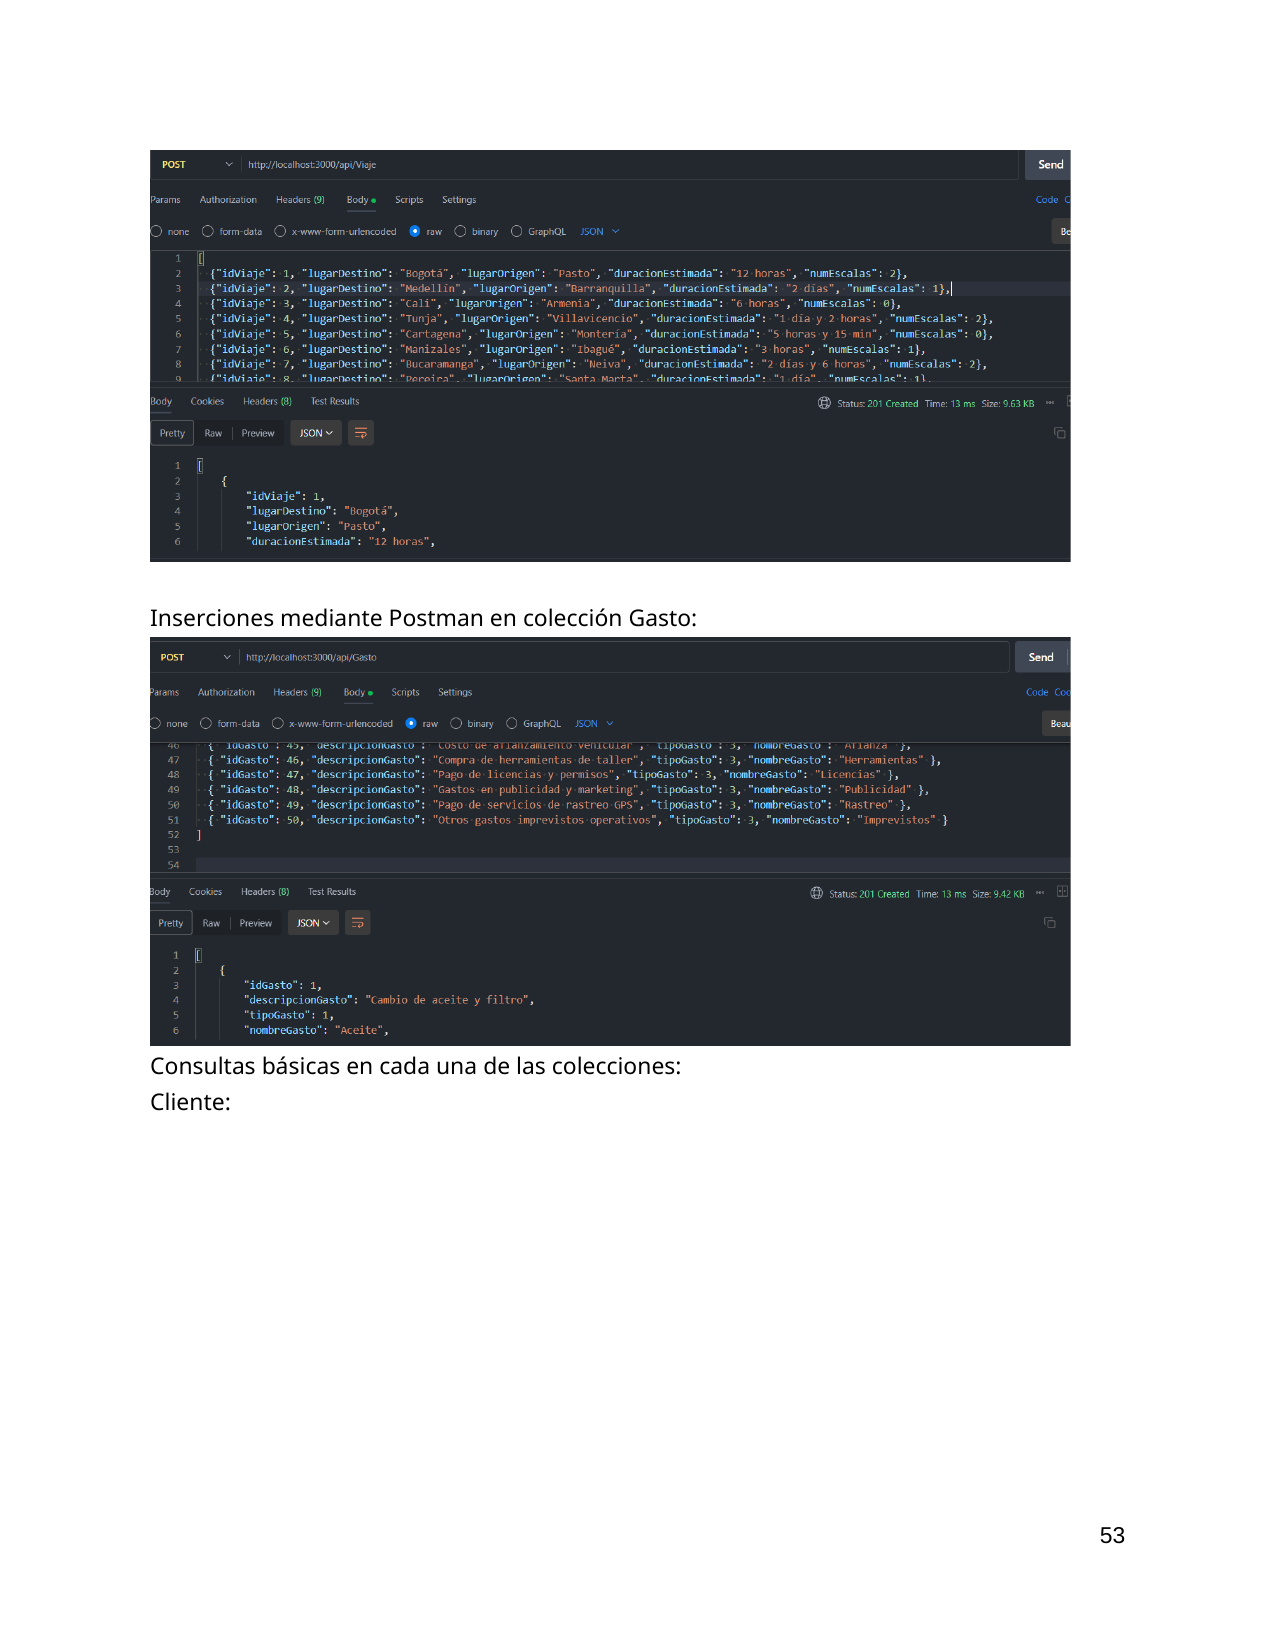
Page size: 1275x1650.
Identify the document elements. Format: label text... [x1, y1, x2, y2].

picture [150, 637, 1071, 1046]
text Cliente: [150, 1086, 1125, 1117]
text Consultas básicas en cada una de las colecciones: [150, 1049, 1125, 1081]
picture [150, 150, 1071, 562]
text Inserciones mediante Postman en colección Gasto: [150, 601, 1125, 633]
